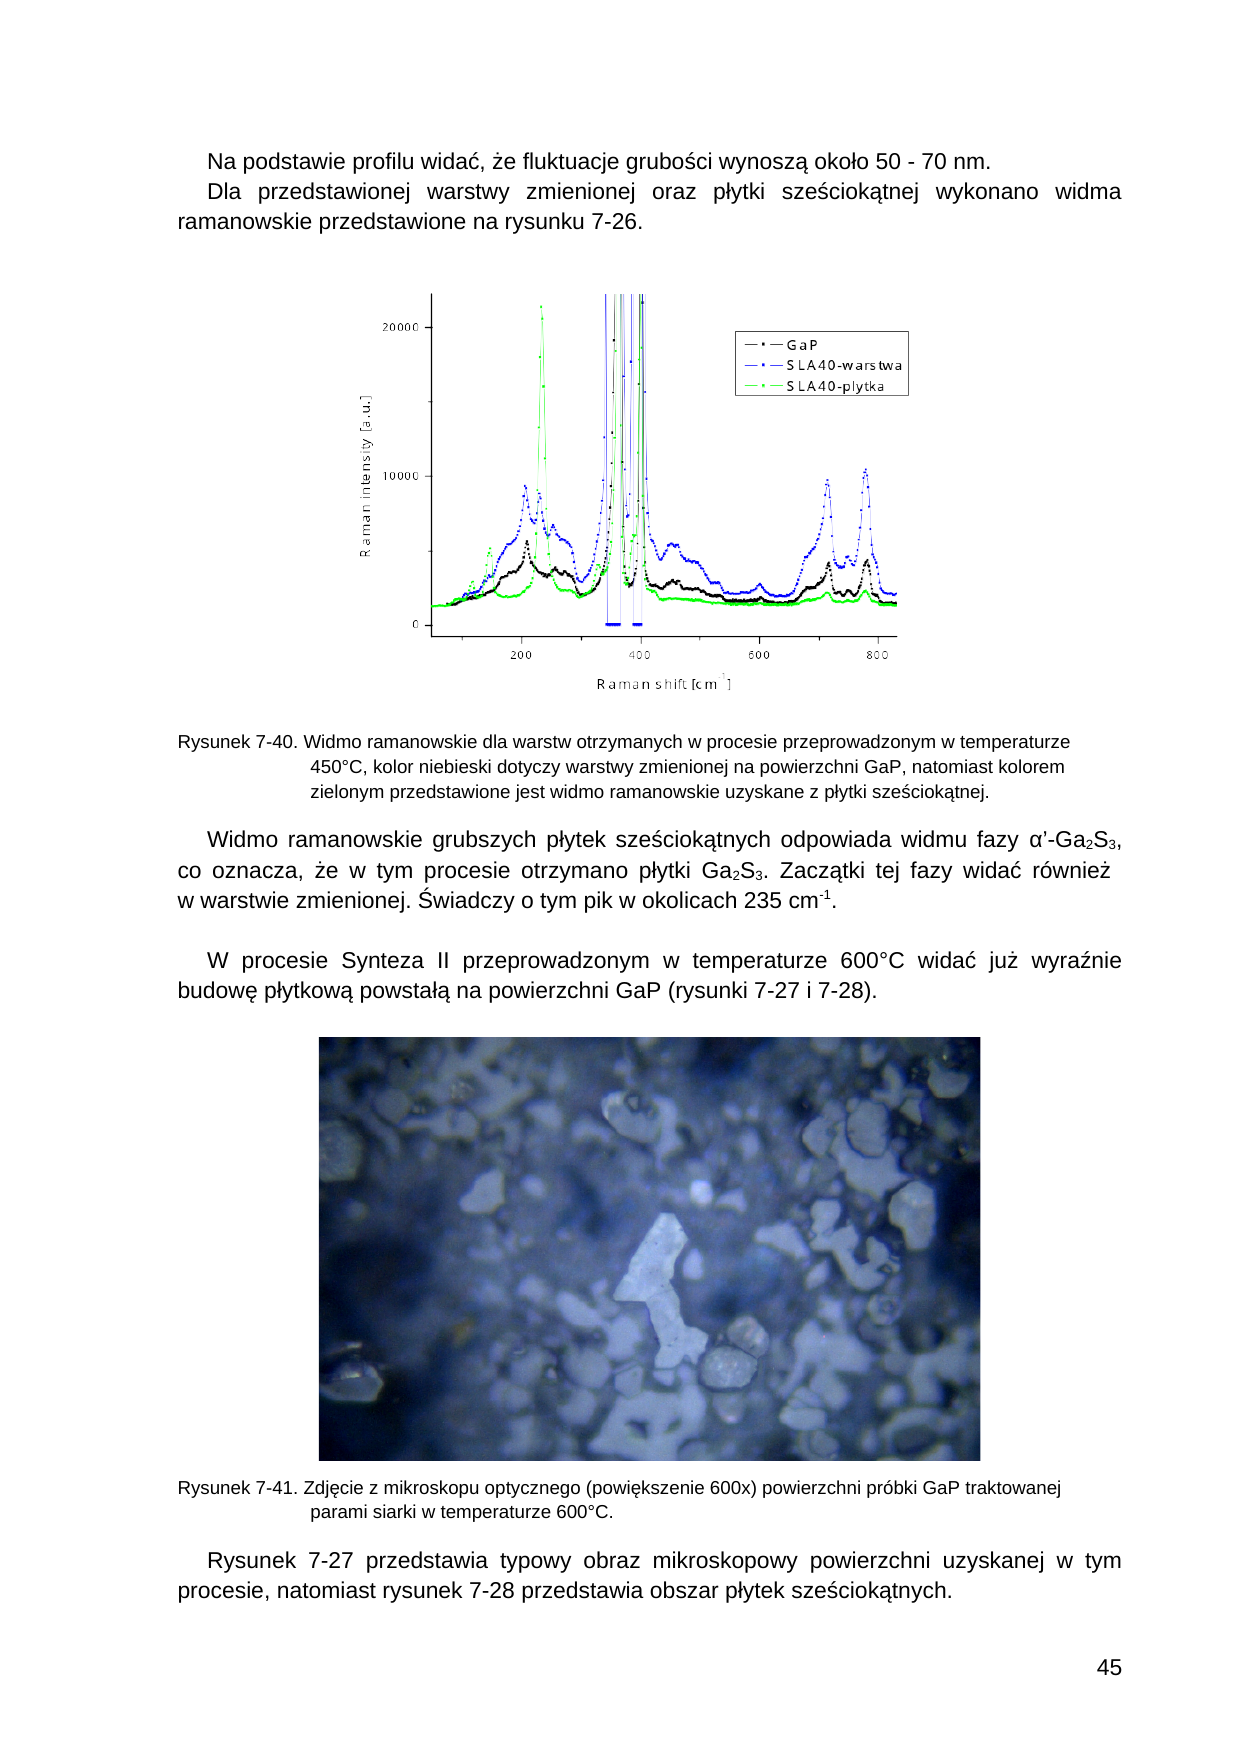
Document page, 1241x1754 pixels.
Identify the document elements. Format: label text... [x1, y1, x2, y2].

text Rysunek 7-27 przedstawia typowy obraz mikroskopowy powierzchni uzyskanej w tym procesie, natomiast rysunek 7-28 przedstawia obszar płytek sześciokątnych. [177, 1547, 1122, 1603]
text Na podstawie profilu widać, że fluktuacje grubości wynoszą około 50 - 70 nm. [177, 148, 1122, 174]
text Dla przedstawionej warstwy zmienionej oraz płytki sześciokątnej wykonano widma ramanowskie przedstawione na rysunku 7-26. [177, 178, 1122, 234]
picture [318, 1037, 981, 1461]
text Widmo ramanowskie grubszych płytek sześciokątnych odpowiada widmu fazy α’-Ga2S3, co oznacza, że w tym procesie otrzymano płytki Ga2S3. Zaczątki tej fazy widać również w warstwie zmienionej. Świadczy o tym pik w okolicach 235 cm-1. [177, 826, 1122, 913]
text W procesie Synteza II przeprowadzonym w temperaturze 600°C widać już wyraźnie budowę płytkową powstałą na powierzchni GaP (rysunki 7-27 i 7-28). [177, 947, 1122, 1004]
